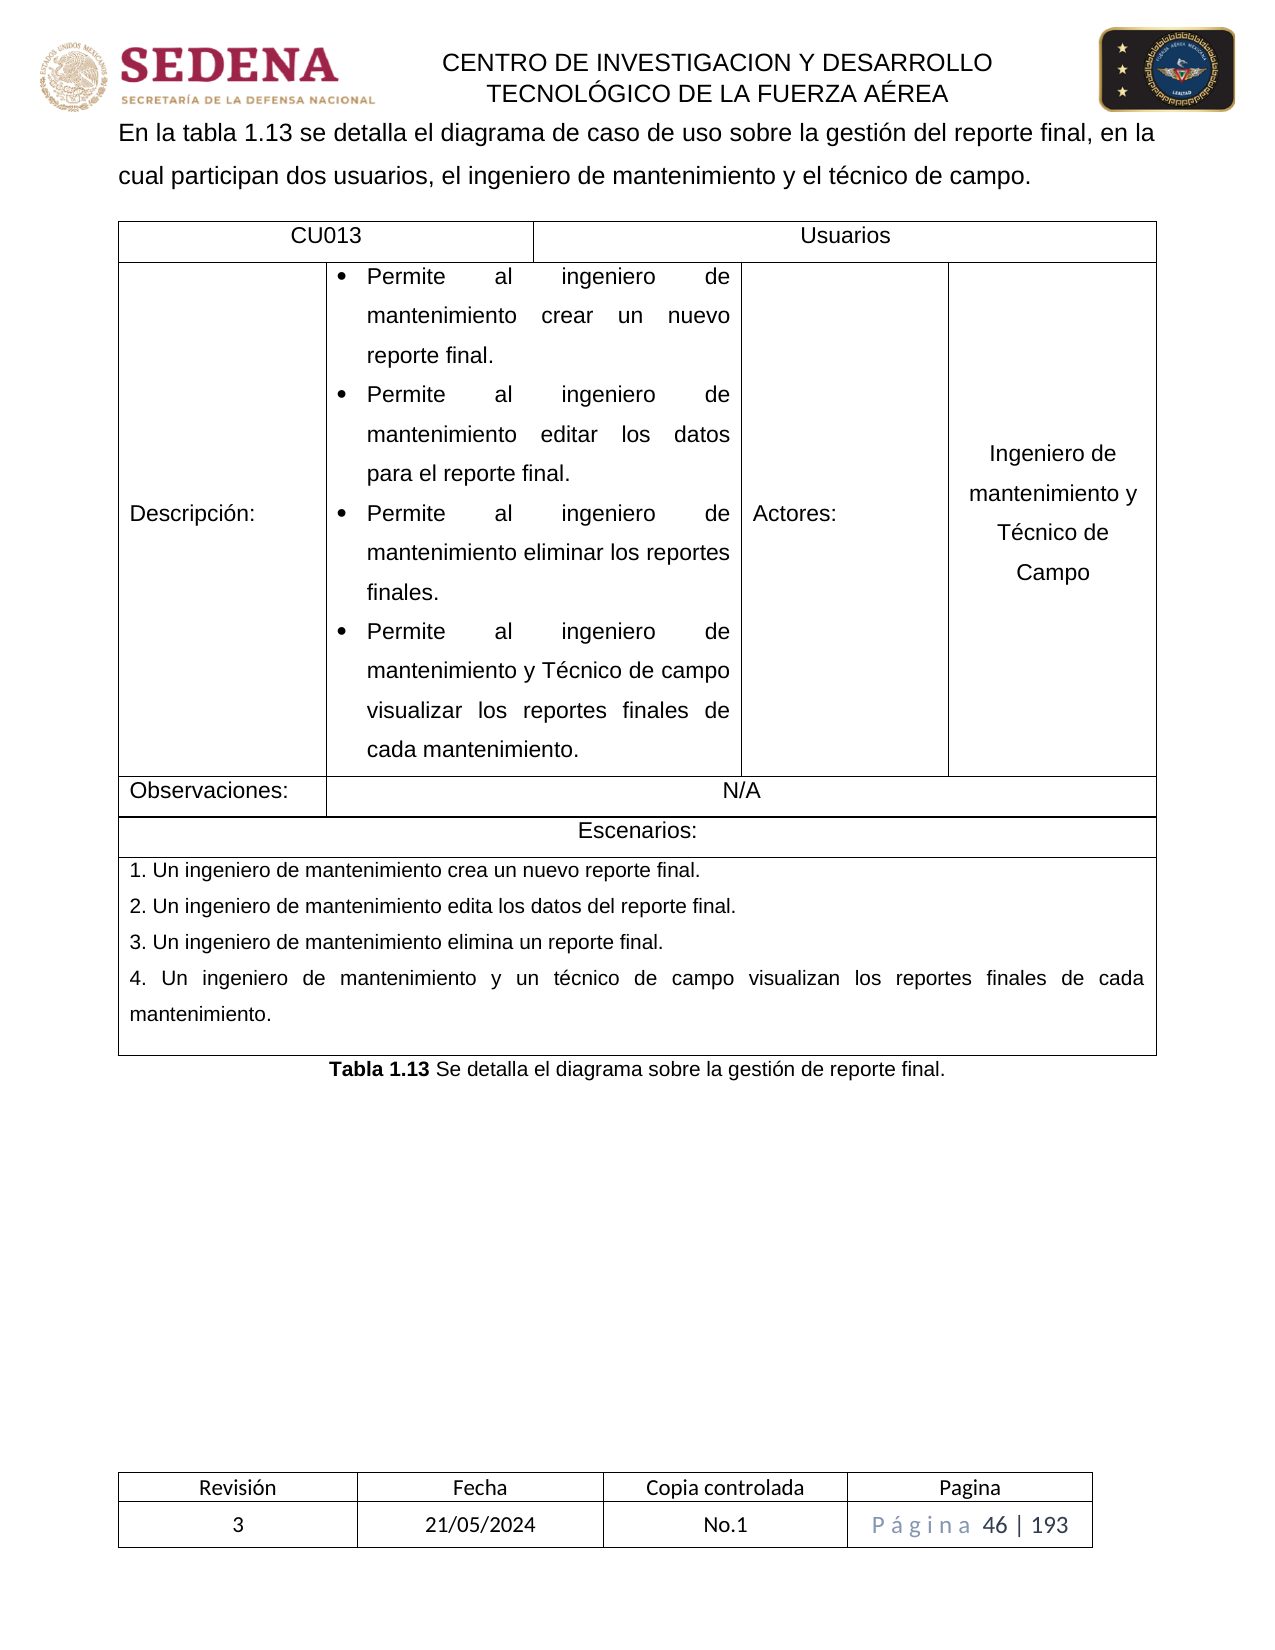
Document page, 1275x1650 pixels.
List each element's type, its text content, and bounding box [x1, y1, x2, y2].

text En la tabla 1.13 se detalla el diagrama de caso de uso sobre la gestión del reporte final, en la cual participan dos usuarios, el ingeniero de mantenimiento y el técnico de campo. [118, 118, 1157, 190]
table_cell Observaciones: [119, 777, 326, 816]
table_header CU013 [119, 222, 533, 262]
table_cell Ingeniero de mantenimiento y Técnico de Campo [949, 263, 1156, 776]
table_header Usuarios [534, 222, 1156, 262]
table_cell Permite al ingeniero de mantenimiento crear un nuevo reporte final. Permite al ingeniero de mantenimiento editar los datos para el reporte final. Permite al ingeniero de mantenimiento eliminar los reportes finales. Permite al ingeniero de mantenimiento y Técnico de campo visualizar los reportes finales de cada mantenimiento. [327, 263, 741, 776]
table_cell Actores: [742, 263, 948, 776]
table_cell Escenarios: [119, 818, 1156, 857]
picture [39, 27, 1236, 112]
table_cell N/A [327, 777, 1156, 816]
table_cell 1. Un ingeniero de mantenimiento crea un nuevo reporte final. 2. Un ingeniero de mantenimiento edita los datos del reporte final. 3. Un ingeniero de mantenimiento elimina un reporte final. 4. Un ingeniero de mantenimiento y un técnico de campo visualizan los reportes finales de cada mantenimiento. [119, 858, 1156, 1055]
text Tabla 1.13 Se detalla el diagrama sobre la gestión de reporte final. [118, 1056, 1157, 1080]
table_cell Descripción: [119, 263, 326, 776]
